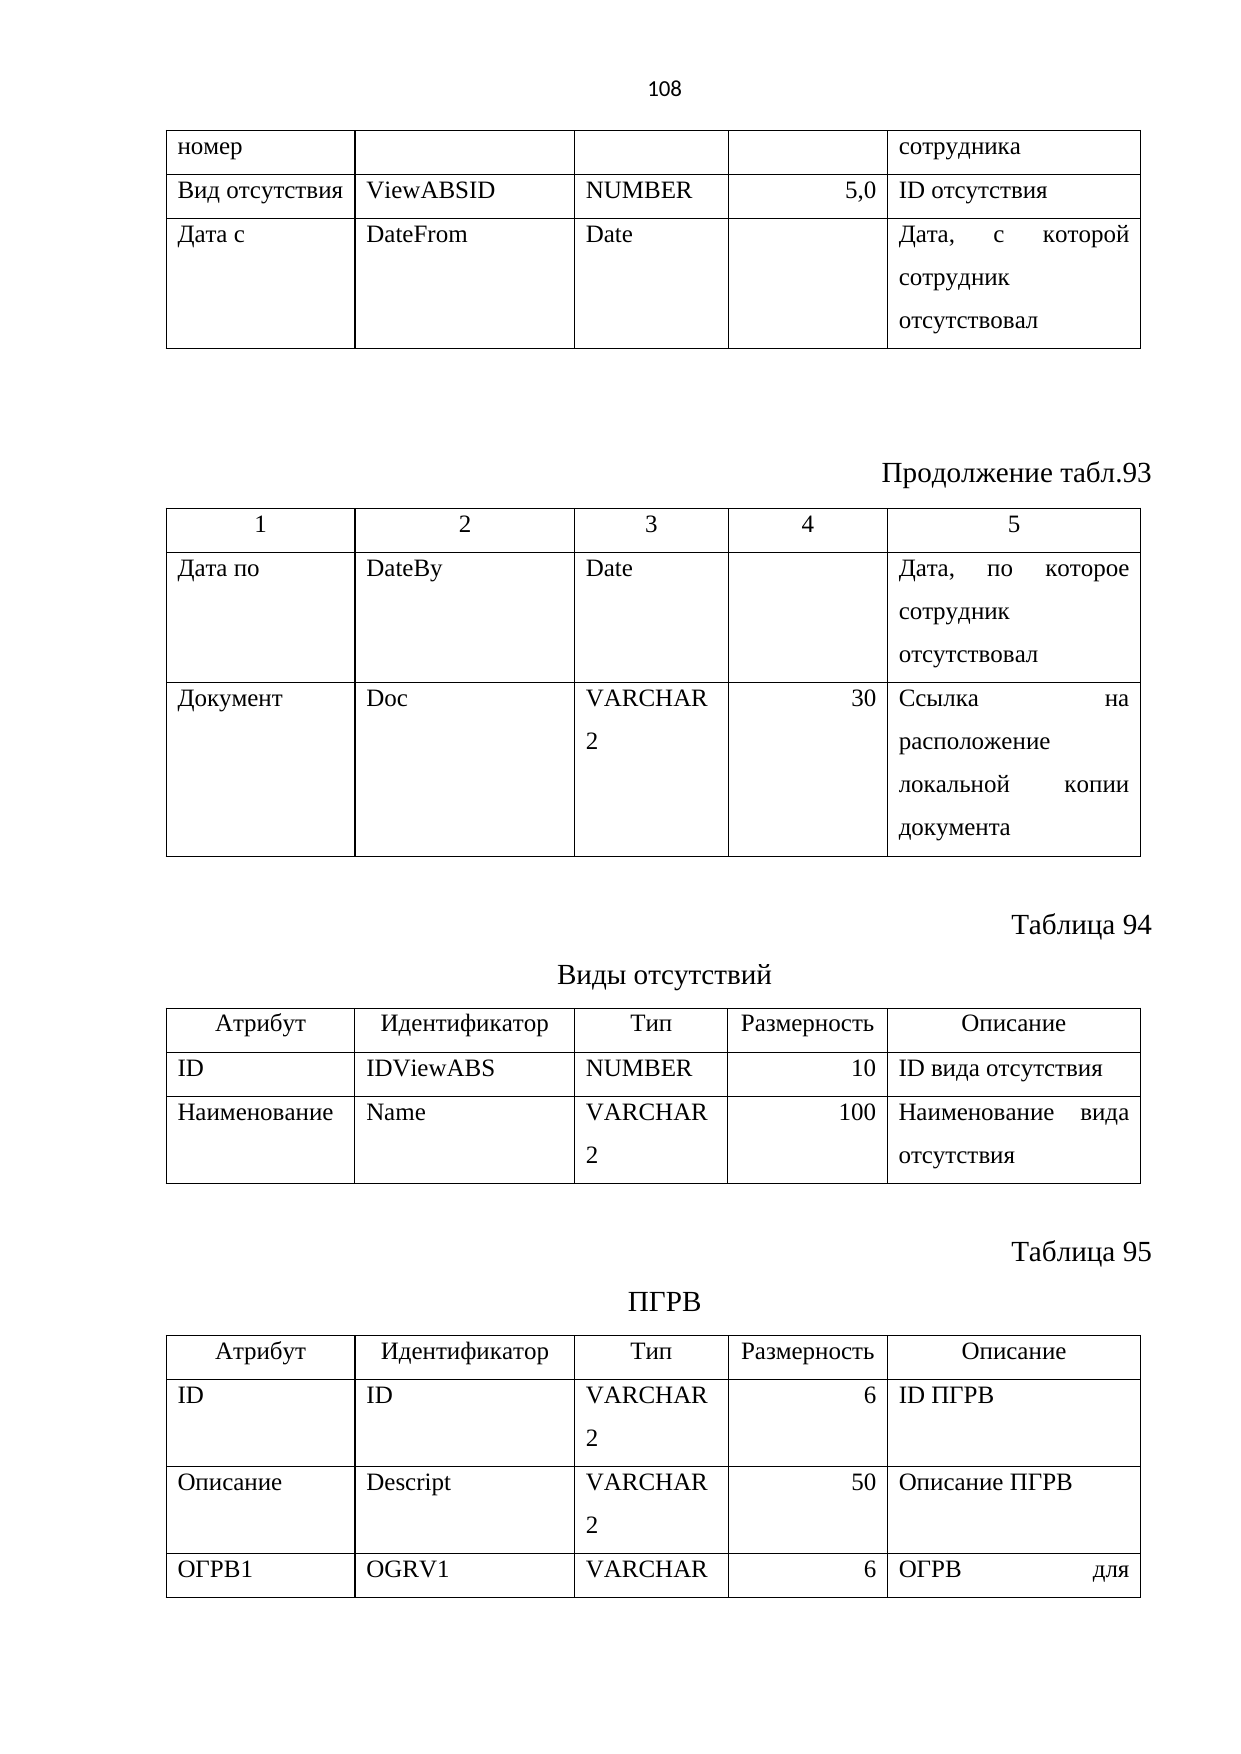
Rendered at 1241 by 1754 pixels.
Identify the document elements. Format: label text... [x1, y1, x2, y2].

text ПГРВ [177, 1284, 1152, 1318]
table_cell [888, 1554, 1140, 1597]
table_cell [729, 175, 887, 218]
text Таблица 95 [177, 1234, 1152, 1268]
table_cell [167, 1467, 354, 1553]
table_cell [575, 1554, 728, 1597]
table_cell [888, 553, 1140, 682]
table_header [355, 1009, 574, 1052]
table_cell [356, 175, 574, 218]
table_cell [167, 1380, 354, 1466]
text Виды отсутствий [177, 957, 1152, 991]
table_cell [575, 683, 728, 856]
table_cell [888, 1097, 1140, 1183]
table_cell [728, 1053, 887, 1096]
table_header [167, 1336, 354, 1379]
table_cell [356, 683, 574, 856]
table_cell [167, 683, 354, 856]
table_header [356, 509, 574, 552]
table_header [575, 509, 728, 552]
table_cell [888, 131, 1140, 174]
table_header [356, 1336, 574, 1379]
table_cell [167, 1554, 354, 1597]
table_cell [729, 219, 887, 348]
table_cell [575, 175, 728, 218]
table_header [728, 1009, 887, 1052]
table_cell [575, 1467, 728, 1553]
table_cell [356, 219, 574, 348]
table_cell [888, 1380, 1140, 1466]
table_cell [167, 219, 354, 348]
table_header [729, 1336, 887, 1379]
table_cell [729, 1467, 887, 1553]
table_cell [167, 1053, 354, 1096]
text Таблица 94 [177, 907, 1152, 940]
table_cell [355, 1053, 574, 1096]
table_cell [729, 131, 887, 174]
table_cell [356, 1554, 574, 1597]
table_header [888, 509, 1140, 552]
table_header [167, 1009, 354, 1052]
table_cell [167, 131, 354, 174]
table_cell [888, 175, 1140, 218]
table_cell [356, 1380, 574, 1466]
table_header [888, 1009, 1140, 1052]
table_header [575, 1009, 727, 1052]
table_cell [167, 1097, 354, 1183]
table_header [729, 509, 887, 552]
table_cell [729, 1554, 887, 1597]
text Продолжение табл.93 [177, 455, 1152, 488]
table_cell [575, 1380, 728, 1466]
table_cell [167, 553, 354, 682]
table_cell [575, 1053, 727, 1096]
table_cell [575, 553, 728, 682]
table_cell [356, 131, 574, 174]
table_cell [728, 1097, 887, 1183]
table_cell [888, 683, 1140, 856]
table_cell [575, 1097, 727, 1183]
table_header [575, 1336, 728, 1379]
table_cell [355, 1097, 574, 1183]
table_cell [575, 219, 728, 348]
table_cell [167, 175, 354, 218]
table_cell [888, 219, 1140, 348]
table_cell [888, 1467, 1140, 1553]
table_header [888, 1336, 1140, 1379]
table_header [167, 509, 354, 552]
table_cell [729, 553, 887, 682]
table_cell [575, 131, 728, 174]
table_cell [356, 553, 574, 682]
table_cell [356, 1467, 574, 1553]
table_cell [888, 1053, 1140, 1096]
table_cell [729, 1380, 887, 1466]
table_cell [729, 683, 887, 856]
